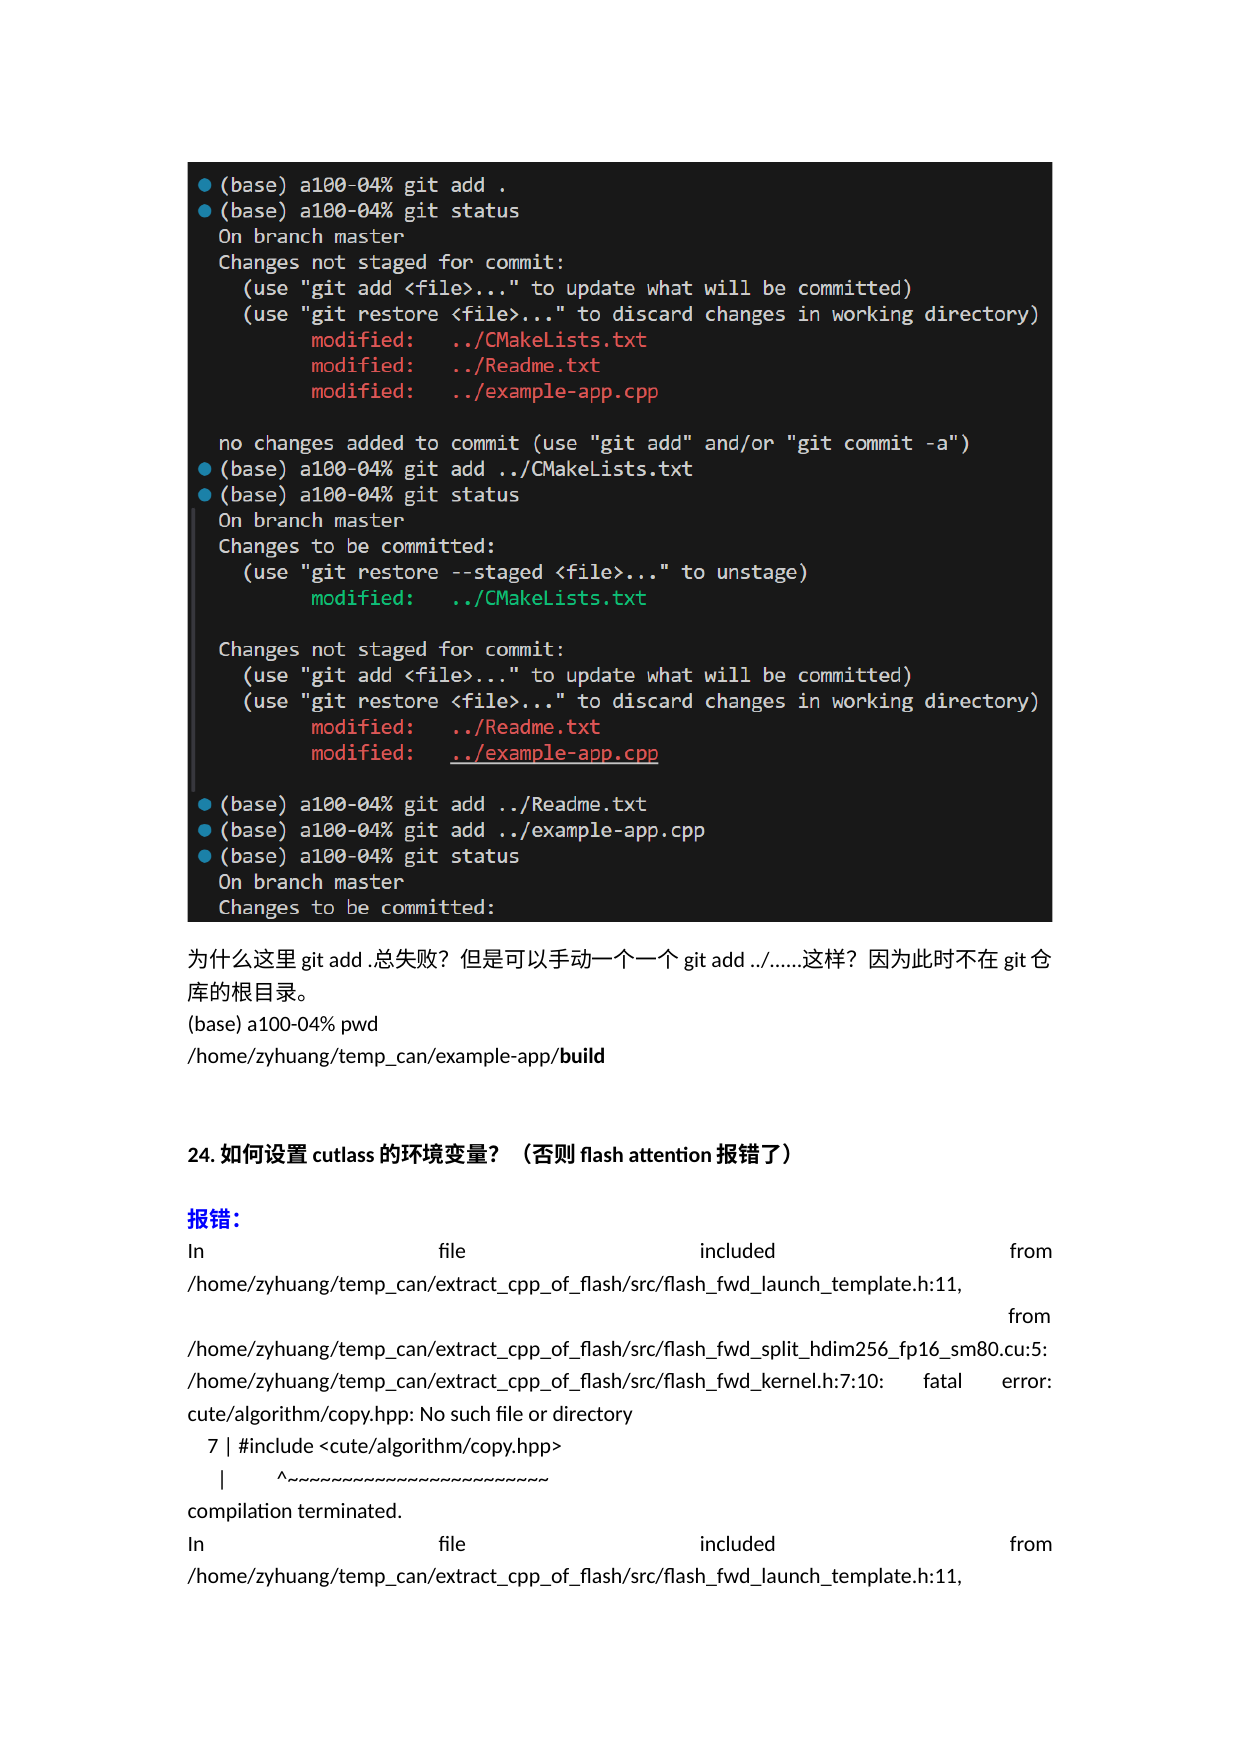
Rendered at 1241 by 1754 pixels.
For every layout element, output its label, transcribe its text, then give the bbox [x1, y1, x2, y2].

list In file included from /home/zyhuang/temp_can/extract_cpp_of_flash/src/flash_fwd_launch_template.h:11, [187, 1527, 1053, 1592]
list In file included from /home/zyhuang/temp_can/extract_cpp_of_flash/src/flash_fwd_launch_template.h:11, [187, 1234, 1053, 1299]
list from /home/zyhuang/temp_can/extract_cpp_of_flash/src/flash_fwd_split_hdim256_fp16_sm80.cu:5: [187, 1299, 1053, 1364]
list /home/zyhuang/temp_can/extract_cpp_of_flash/src/flash_fwd_kernel.h:7:10: fatal error: cute/algorithm/copy.hpp: No such file or directory [187, 1364, 1053, 1429]
list /home/zyhuang/temp_can/example-app/build [187, 1039, 1053, 1072]
list compilation terminated. [187, 1494, 1053, 1527]
list 为什么这里git add .总失败？但是可以手动一个一个git add ../......这样？因为此时不在git仓库的根目录。 [187, 942, 1053, 1007]
list 7 | #include <cute/algorithm/copy.hpp> [187, 1429, 1053, 1462]
list (base) a100-04% pwd [187, 1007, 1053, 1039]
list | ^~~~~~~~~~~~~~~~~~~~~~~~~ [187, 1462, 1053, 1494]
picture [187, 162, 1053, 922]
list 报错： [187, 1202, 1053, 1234]
list 如何设置cutlass的环境变量？（否则flash attention报错了） [187, 1137, 1053, 1169]
